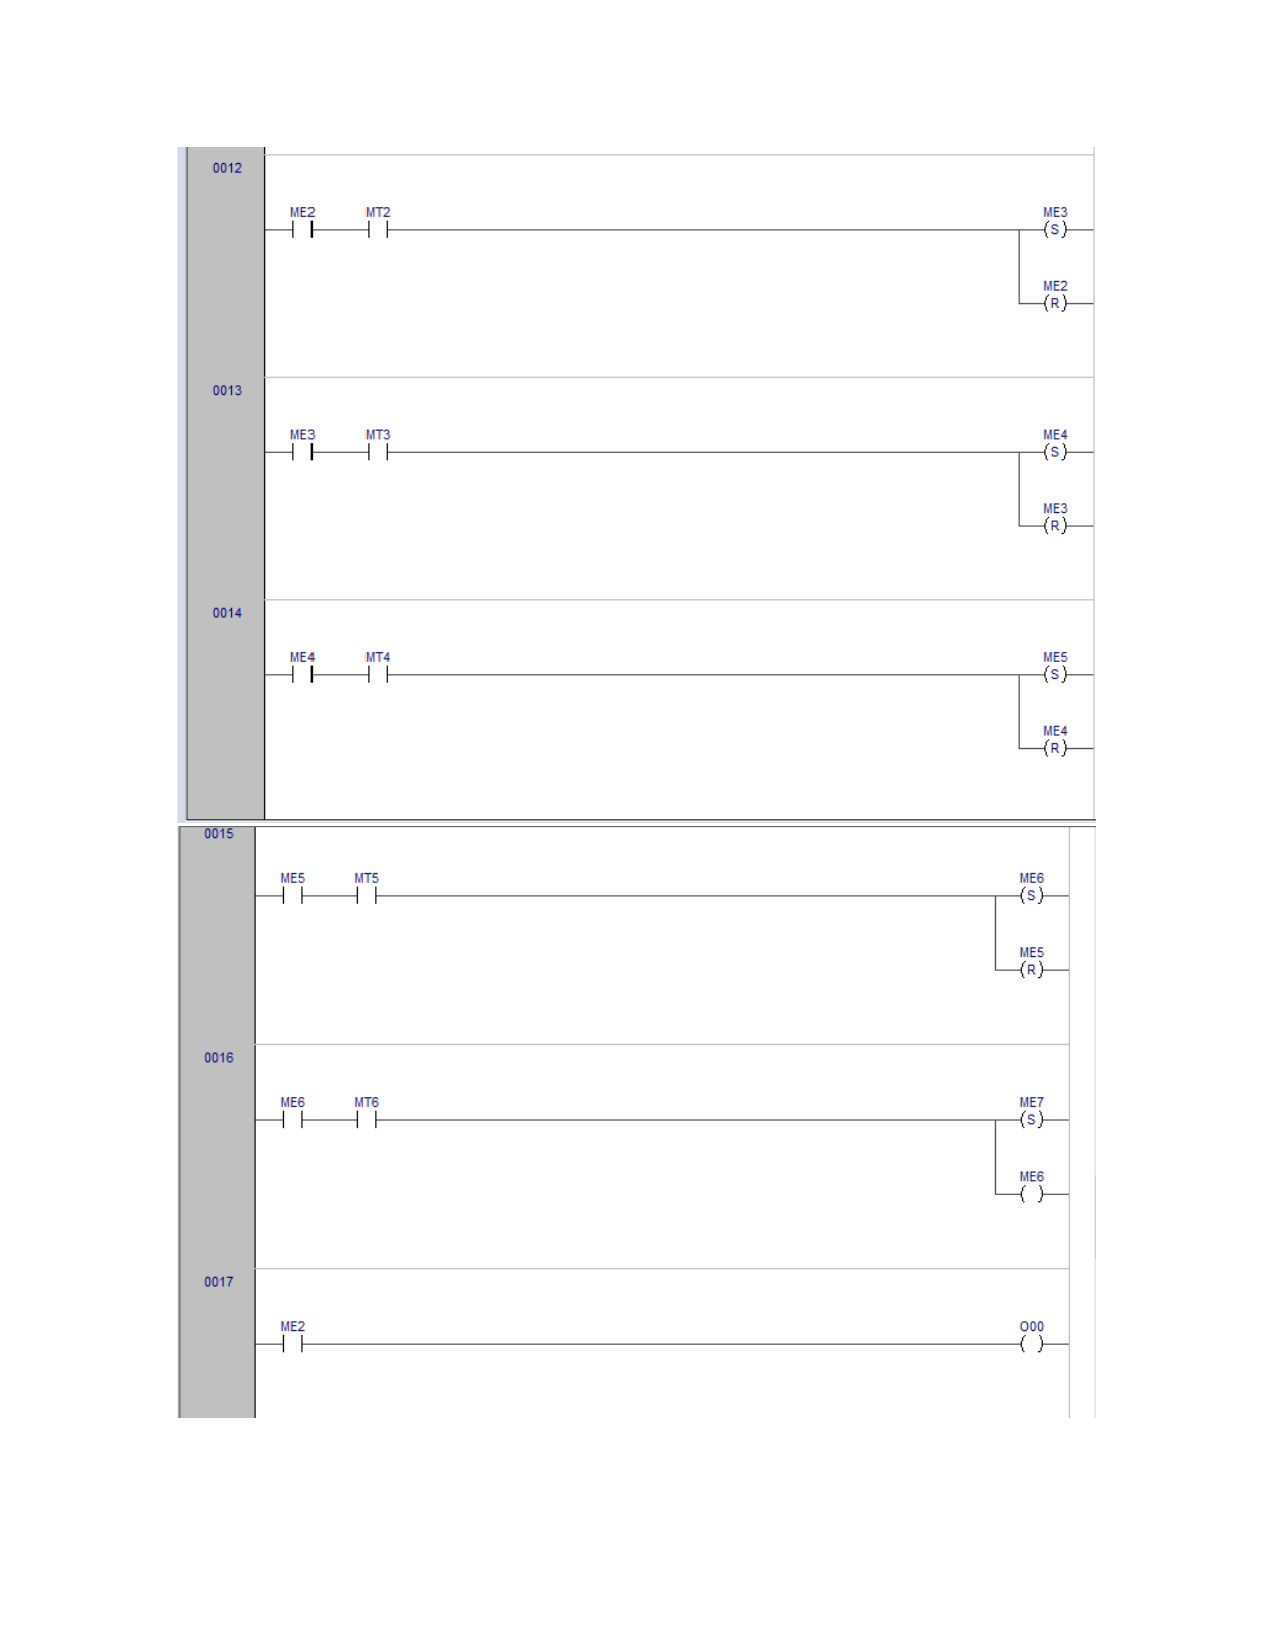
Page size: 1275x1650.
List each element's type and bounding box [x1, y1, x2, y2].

picture [177, 826, 1096, 1418]
picture [177, 147, 1096, 823]
